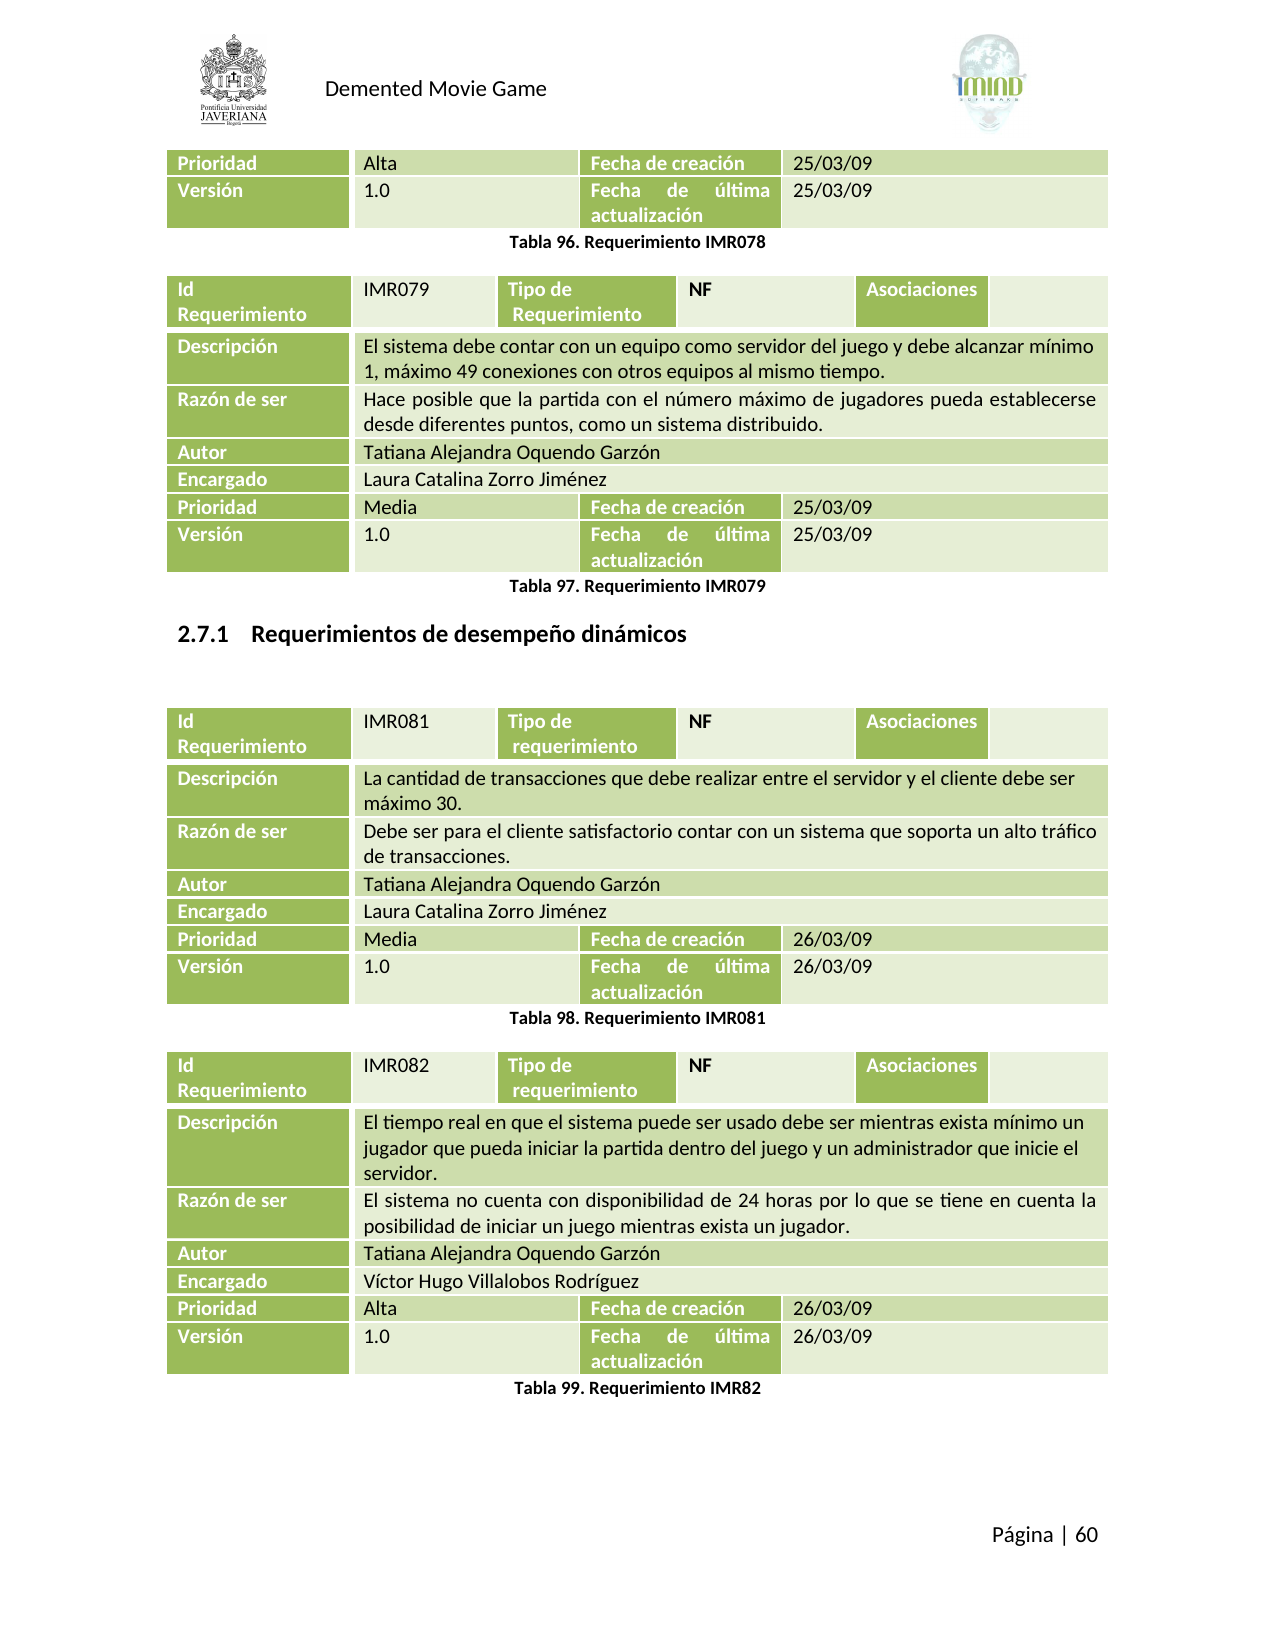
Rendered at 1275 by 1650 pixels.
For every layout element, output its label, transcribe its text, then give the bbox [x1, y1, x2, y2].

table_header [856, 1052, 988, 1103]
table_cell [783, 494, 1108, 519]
text Tabla 99. Requerimiento IMR82 [177, 1376, 1098, 1399]
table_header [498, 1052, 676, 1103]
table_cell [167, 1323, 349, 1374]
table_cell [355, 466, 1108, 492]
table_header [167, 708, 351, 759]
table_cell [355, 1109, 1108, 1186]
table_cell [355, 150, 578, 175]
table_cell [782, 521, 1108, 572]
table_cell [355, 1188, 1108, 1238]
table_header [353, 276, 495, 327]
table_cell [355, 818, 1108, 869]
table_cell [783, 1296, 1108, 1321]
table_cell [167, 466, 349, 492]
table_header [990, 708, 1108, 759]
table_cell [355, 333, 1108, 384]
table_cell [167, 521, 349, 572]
picture [200, 34, 267, 126]
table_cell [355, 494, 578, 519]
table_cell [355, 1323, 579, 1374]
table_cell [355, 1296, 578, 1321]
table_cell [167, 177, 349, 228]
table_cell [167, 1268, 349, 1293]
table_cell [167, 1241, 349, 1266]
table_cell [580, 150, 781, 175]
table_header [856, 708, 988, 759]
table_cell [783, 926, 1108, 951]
picture [951, 34, 1033, 138]
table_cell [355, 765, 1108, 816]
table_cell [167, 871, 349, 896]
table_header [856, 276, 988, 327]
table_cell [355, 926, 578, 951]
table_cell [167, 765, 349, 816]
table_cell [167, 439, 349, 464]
text Tabla 98. Requerimiento IMR081 [177, 1006, 1098, 1029]
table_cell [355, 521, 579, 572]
text Tabla 96. Requerimiento IMR078 [177, 230, 1098, 253]
subtitle Requerimientos de desempeño dinámicos [177, 618, 1098, 648]
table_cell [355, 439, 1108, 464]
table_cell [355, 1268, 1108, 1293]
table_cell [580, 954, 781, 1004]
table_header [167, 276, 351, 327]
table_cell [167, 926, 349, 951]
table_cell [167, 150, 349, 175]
text Tabla 97. Requerimiento IMR079 [177, 574, 1098, 597]
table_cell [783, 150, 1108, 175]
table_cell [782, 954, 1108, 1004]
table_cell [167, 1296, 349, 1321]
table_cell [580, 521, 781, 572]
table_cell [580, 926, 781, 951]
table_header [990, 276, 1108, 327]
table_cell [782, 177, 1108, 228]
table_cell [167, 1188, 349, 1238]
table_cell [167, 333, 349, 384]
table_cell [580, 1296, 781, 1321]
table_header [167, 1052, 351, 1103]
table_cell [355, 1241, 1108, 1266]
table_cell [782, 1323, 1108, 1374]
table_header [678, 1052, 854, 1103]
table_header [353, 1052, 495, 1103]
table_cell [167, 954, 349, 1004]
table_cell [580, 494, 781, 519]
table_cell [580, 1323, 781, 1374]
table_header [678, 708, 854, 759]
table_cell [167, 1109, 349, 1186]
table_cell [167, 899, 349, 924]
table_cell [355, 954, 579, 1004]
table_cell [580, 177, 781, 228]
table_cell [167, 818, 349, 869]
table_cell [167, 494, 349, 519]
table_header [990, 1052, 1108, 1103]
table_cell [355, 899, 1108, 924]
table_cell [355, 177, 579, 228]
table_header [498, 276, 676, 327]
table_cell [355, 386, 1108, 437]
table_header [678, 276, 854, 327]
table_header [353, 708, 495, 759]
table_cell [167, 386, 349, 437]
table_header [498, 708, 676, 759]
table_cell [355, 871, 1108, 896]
